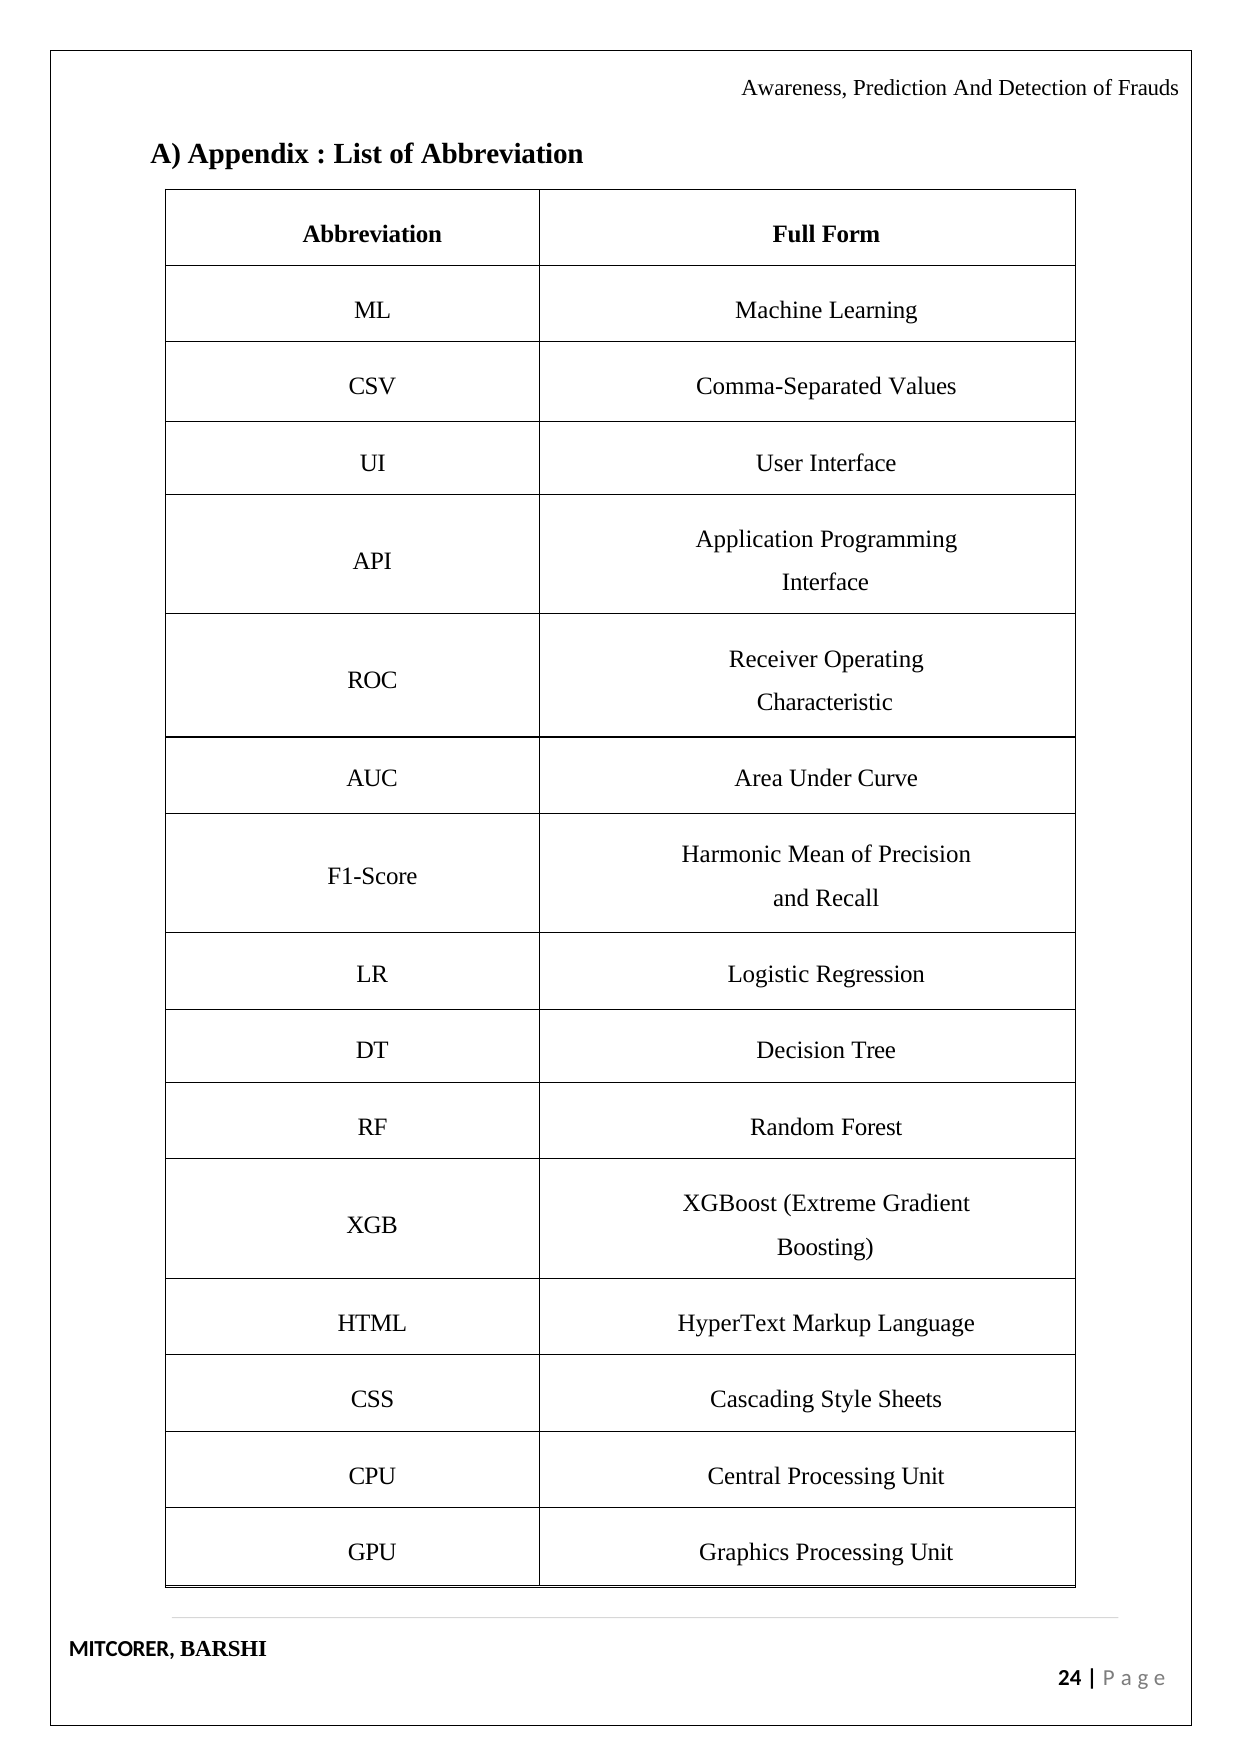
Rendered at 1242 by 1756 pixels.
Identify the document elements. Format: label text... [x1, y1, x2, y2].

table_cell CSS [166, 1355, 539, 1431]
picture [1050, 1663, 1174, 1692]
table_cell UI [166, 422, 539, 494]
table_cell Cascading Style Sheets [540, 1355, 1075, 1431]
table_cell Logistic Regression [540, 933, 1075, 1009]
table_cell DT [166, 1010, 539, 1082]
table_cell Random Forest [540, 1083, 1075, 1158]
table_cell CPU [166, 1432, 539, 1507]
table_cell LR [166, 933, 539, 1009]
table_header Full Form [540, 190, 1075, 265]
table_cell HyperText Markup Language [540, 1279, 1075, 1354]
table_cell HTML [166, 1279, 539, 1354]
table_cell Application Programming Interface [540, 495, 1075, 613]
table_cell Area Under Curve [540, 738, 1075, 813]
table_cell XGB [166, 1159, 539, 1278]
table_cell F1-Score [166, 814, 539, 932]
table_cell API [166, 495, 539, 613]
table_cell ML [166, 266, 539, 341]
table_cell AUC [166, 738, 539, 813]
table_cell RF [166, 1083, 539, 1158]
table_header Abbreviation [166, 190, 539, 265]
table_cell Decision Tree [540, 1010, 1075, 1082]
table_cell Central Processing Unit [540, 1432, 1075, 1507]
table_cell ROC [166, 614, 539, 736]
table_cell GPU [166, 1508, 539, 1584]
table_cell XGBoost (Extreme Gradient Boosting) [540, 1159, 1075, 1278]
table_cell User Interface [540, 422, 1075, 494]
table_cell Machine Learning [540, 266, 1075, 341]
subtitle Appendix : List of Abbreviation [150, 136, 1168, 169]
table_cell Comma-Separated Values [540, 342, 1075, 421]
table_cell Harmonic Mean of Precision and Recall [540, 814, 1075, 932]
table_cell Receiver Operating Characteristic [540, 614, 1075, 736]
table_cell CSV [166, 342, 539, 421]
table_cell Graphics Processing Unit [540, 1508, 1075, 1584]
picture [61, 1633, 298, 1663]
